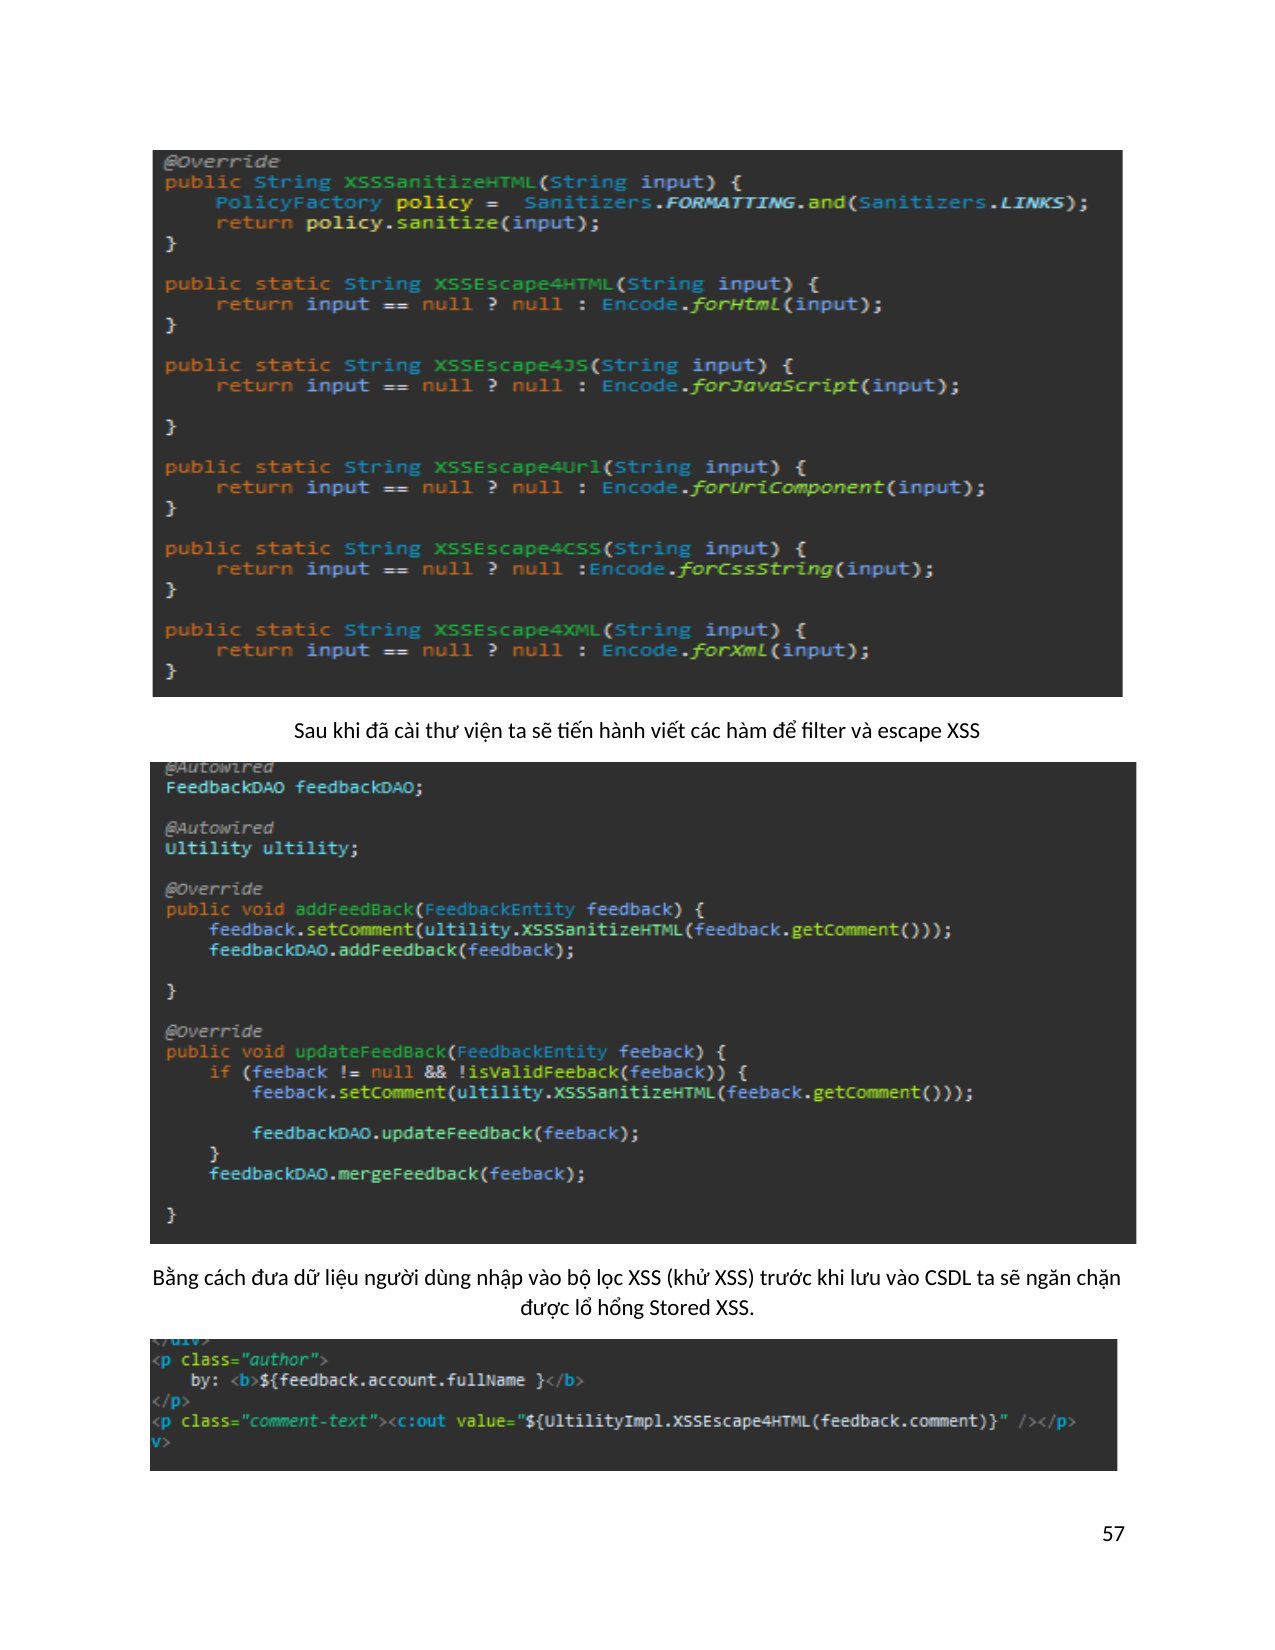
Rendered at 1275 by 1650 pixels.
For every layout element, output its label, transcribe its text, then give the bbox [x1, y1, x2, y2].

text Bằng cách đưa dữ liệu người dùng nhập vào bộ lọc XSS (khử XSS) trước khi lưu vào CSDL ta sẽ ngăn chặn được lổ hổng Stored XSS. [150, 1263, 1125, 1321]
picture [152, 150, 1123, 697]
picture [150, 1339, 1118, 1471]
text Sau khi đã cài thư viện ta sẽ tiến hành viết các hàm để filter và escape XSS [150, 716, 1125, 744]
picture [150, 762, 1137, 1244]
